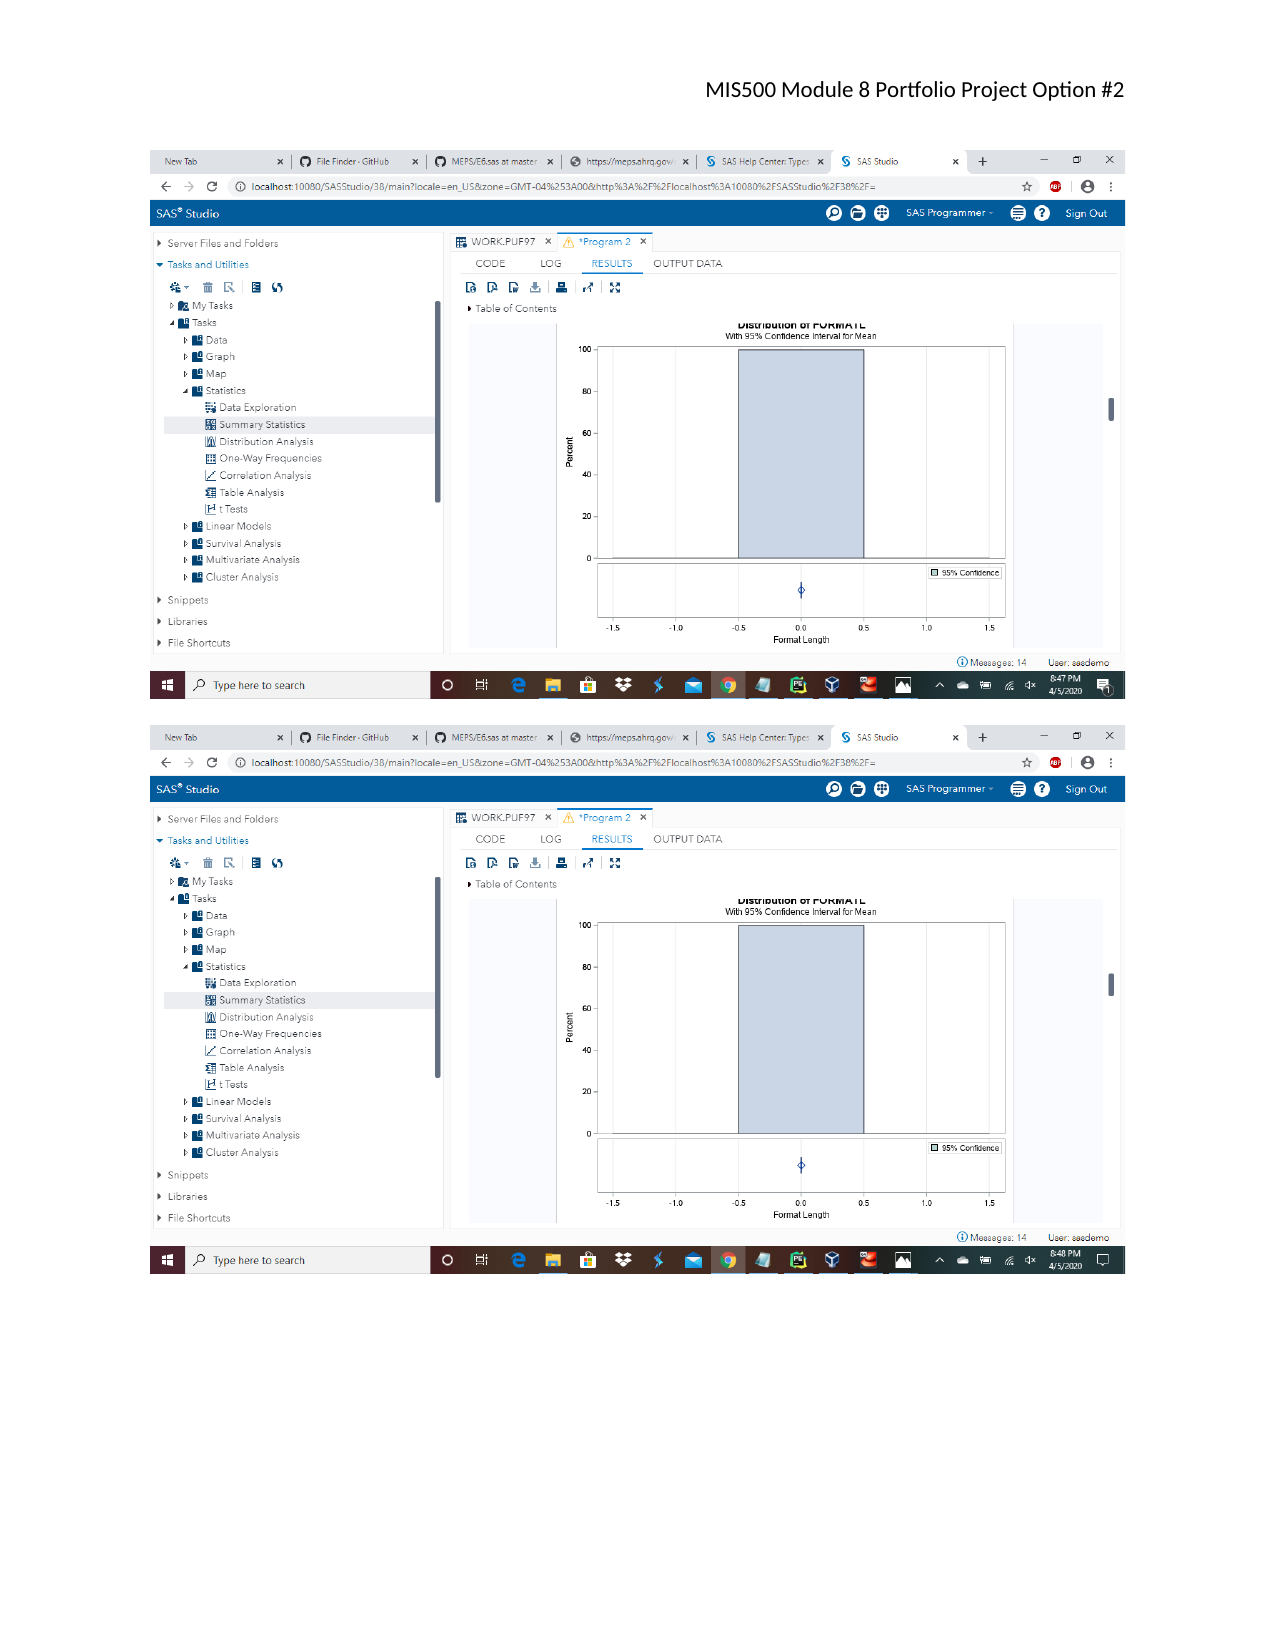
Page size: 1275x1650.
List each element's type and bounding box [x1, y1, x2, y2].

picture [150, 150, 1125, 699]
picture [150, 725, 1125, 1274]
